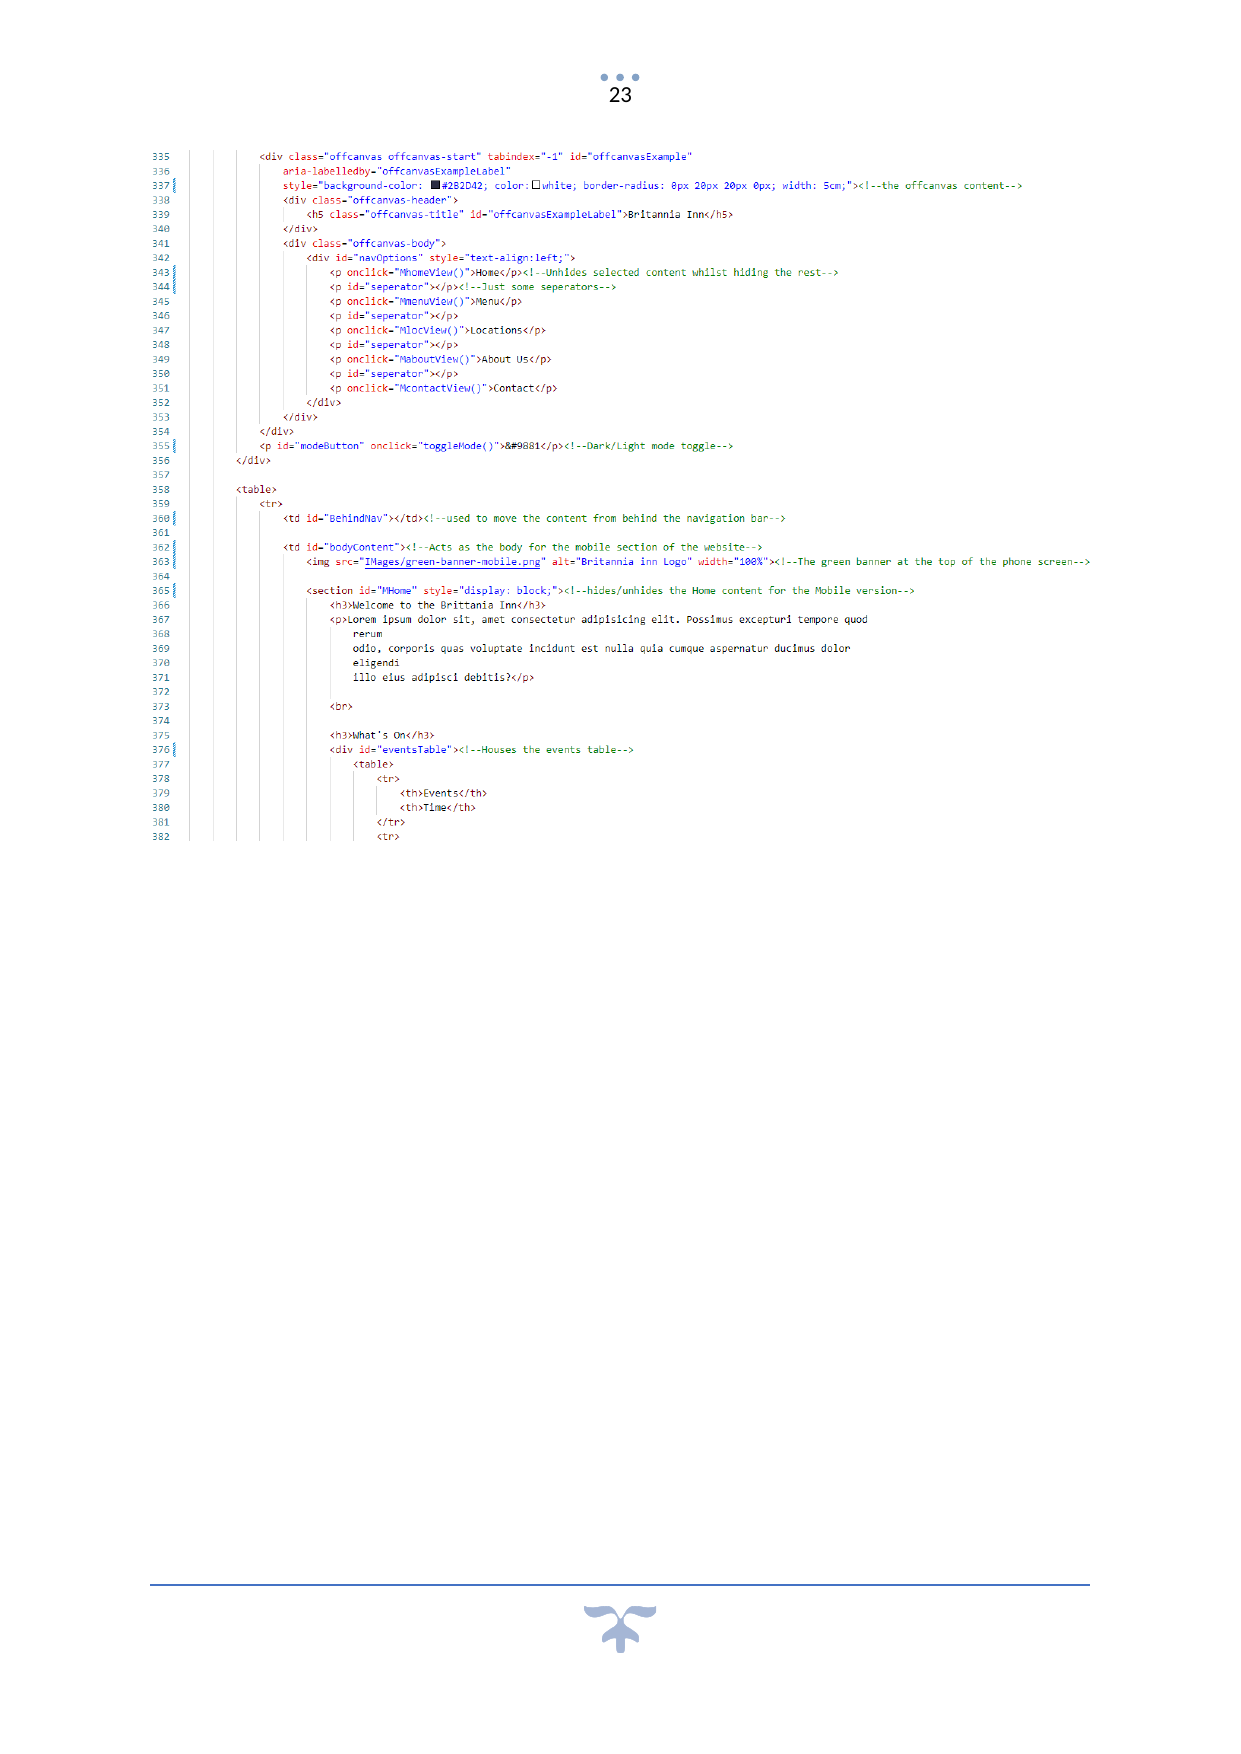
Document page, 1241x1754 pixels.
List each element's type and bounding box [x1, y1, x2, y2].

picture [150, 150, 1091, 841]
